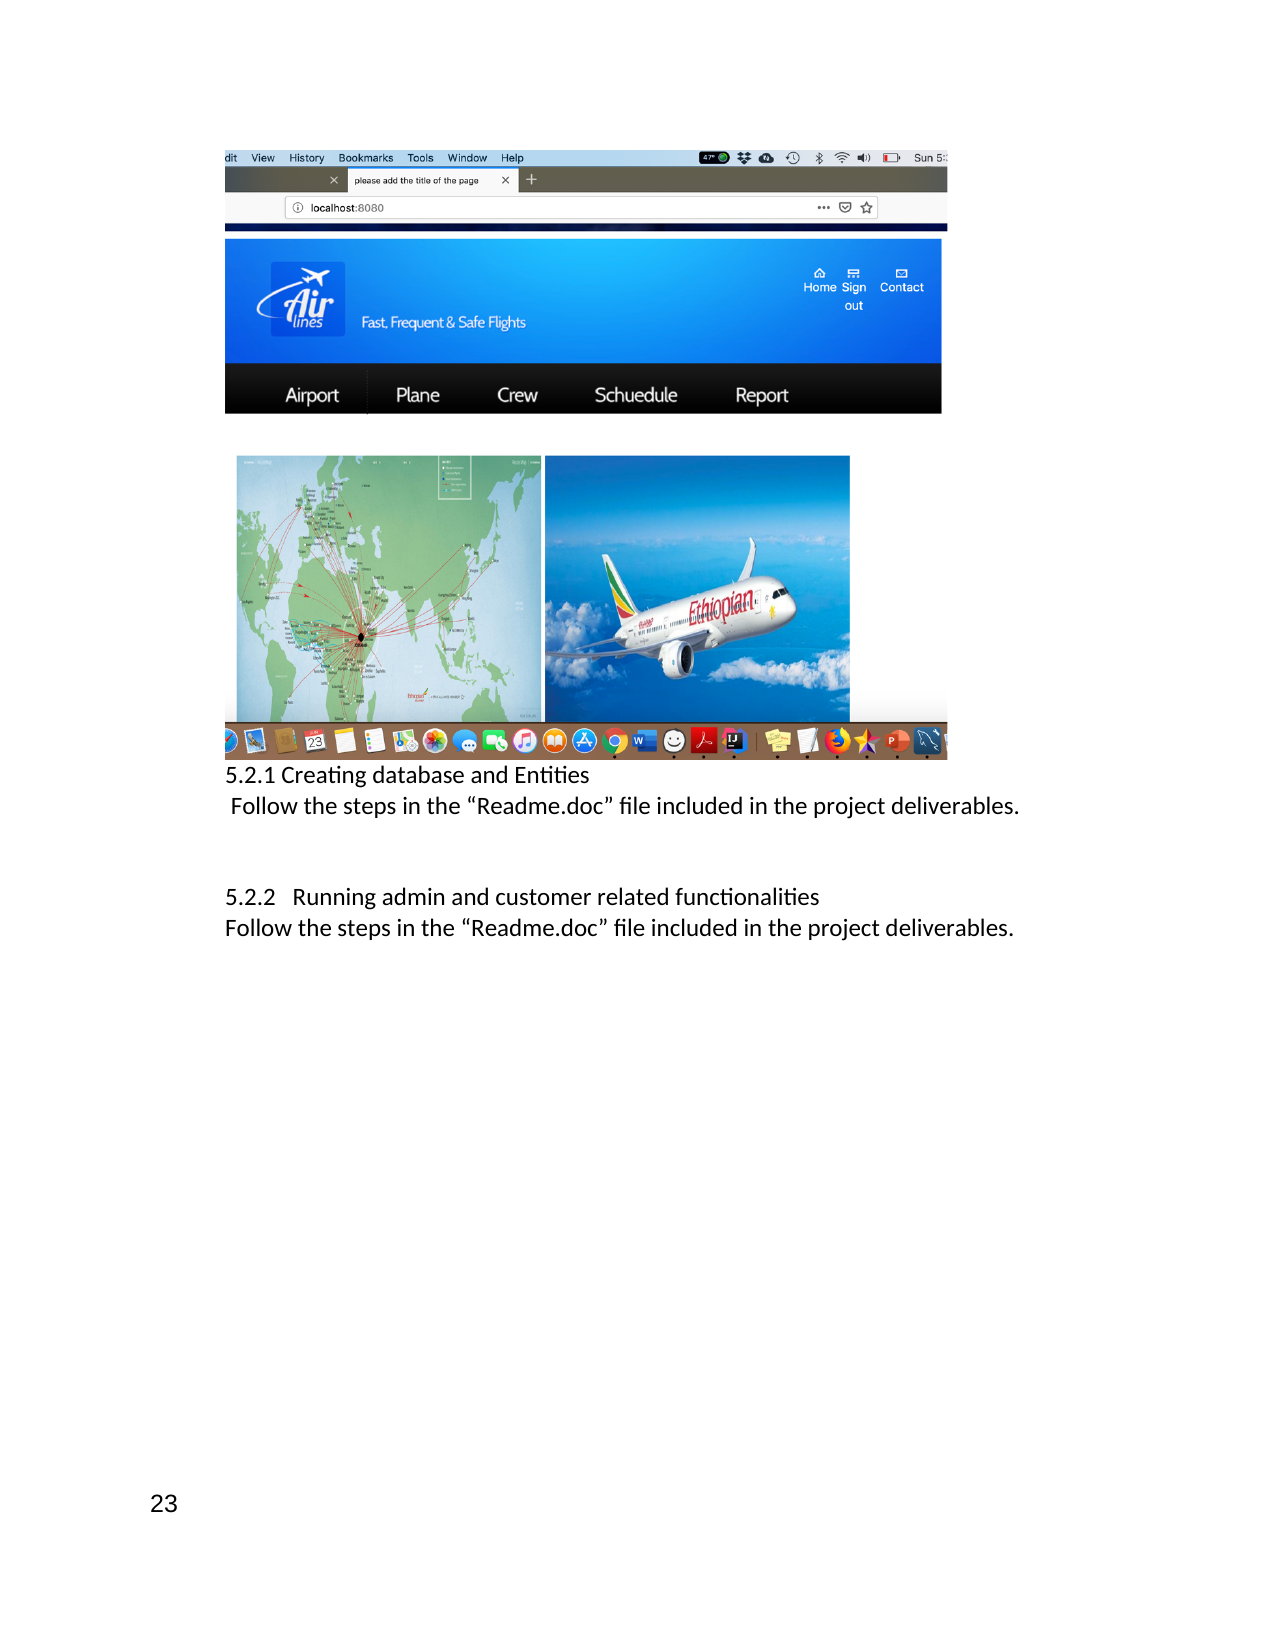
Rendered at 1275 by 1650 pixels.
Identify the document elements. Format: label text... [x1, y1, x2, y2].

list Follow the steps in the “Readme.doc” file included in the project deliverables. [225, 912, 1125, 942]
list 5.2.1 Creating database and Entities [225, 759, 1125, 790]
list Follow the steps in the “Readme.doc” file included in the project deliverables. [225, 790, 1125, 820]
list 5.2.2 Running admin and customer related functionalities [225, 881, 1125, 912]
picture [225, 150, 948, 760]
